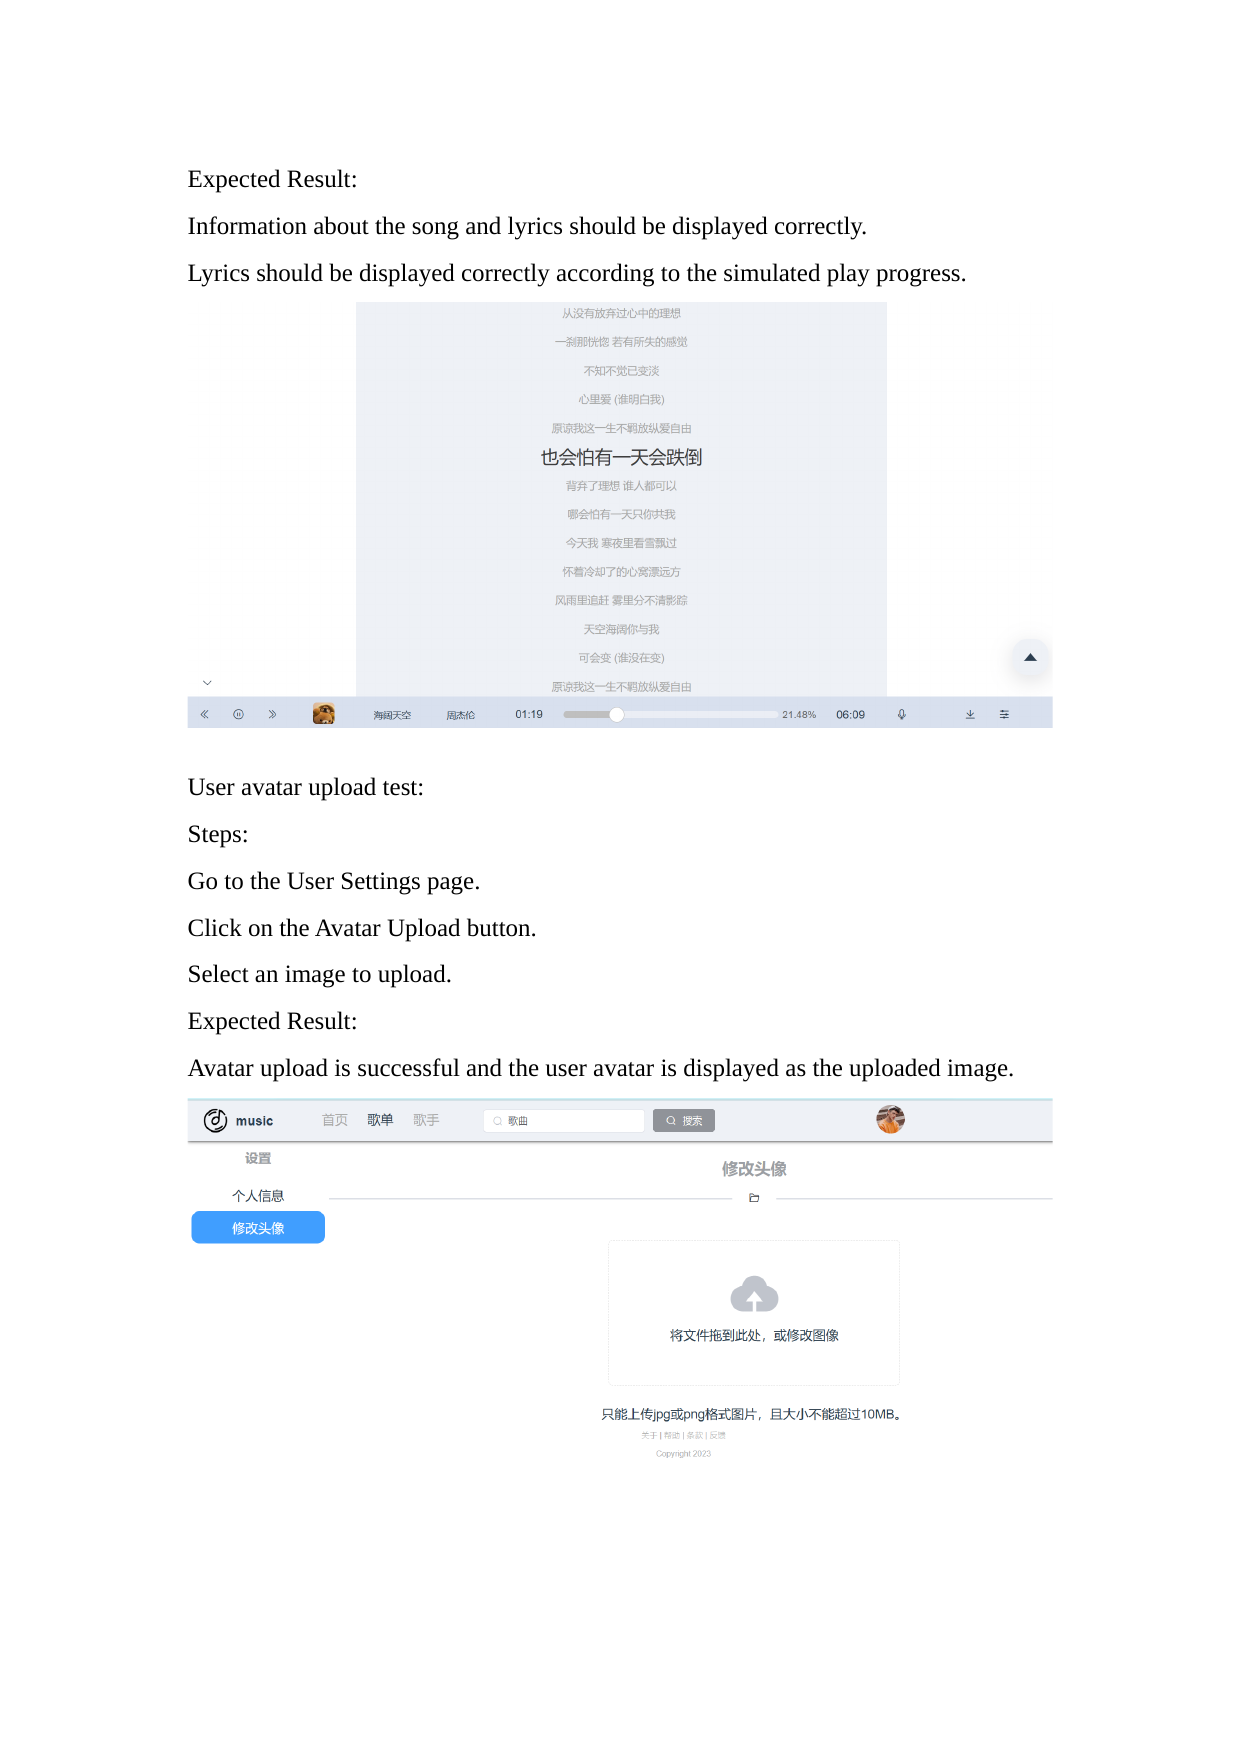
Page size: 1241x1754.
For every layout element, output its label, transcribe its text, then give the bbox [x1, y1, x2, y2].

picture [187, 1098, 1053, 1481]
text User avatar upload test: [187, 770, 1053, 803]
text Avatar upload is successful and the user avatar is displayed as the uploaded image. [187, 1051, 1053, 1084]
text Information about the song and lyrics should be displayed correctly. [187, 209, 1053, 241]
picture [187, 302, 1053, 728]
text Select an image to upload. [187, 958, 1053, 990]
text Click on the Avatar Upload button. [187, 911, 1053, 943]
text Steps: [187, 817, 1053, 849]
text Lyrics should be displayed correctly according to the simulated play progress. [187, 256, 1053, 288]
text Expected Result: [187, 1004, 1053, 1037]
text Expected Result: [187, 162, 1053, 194]
text Go to the User Settings page. [187, 864, 1053, 896]
